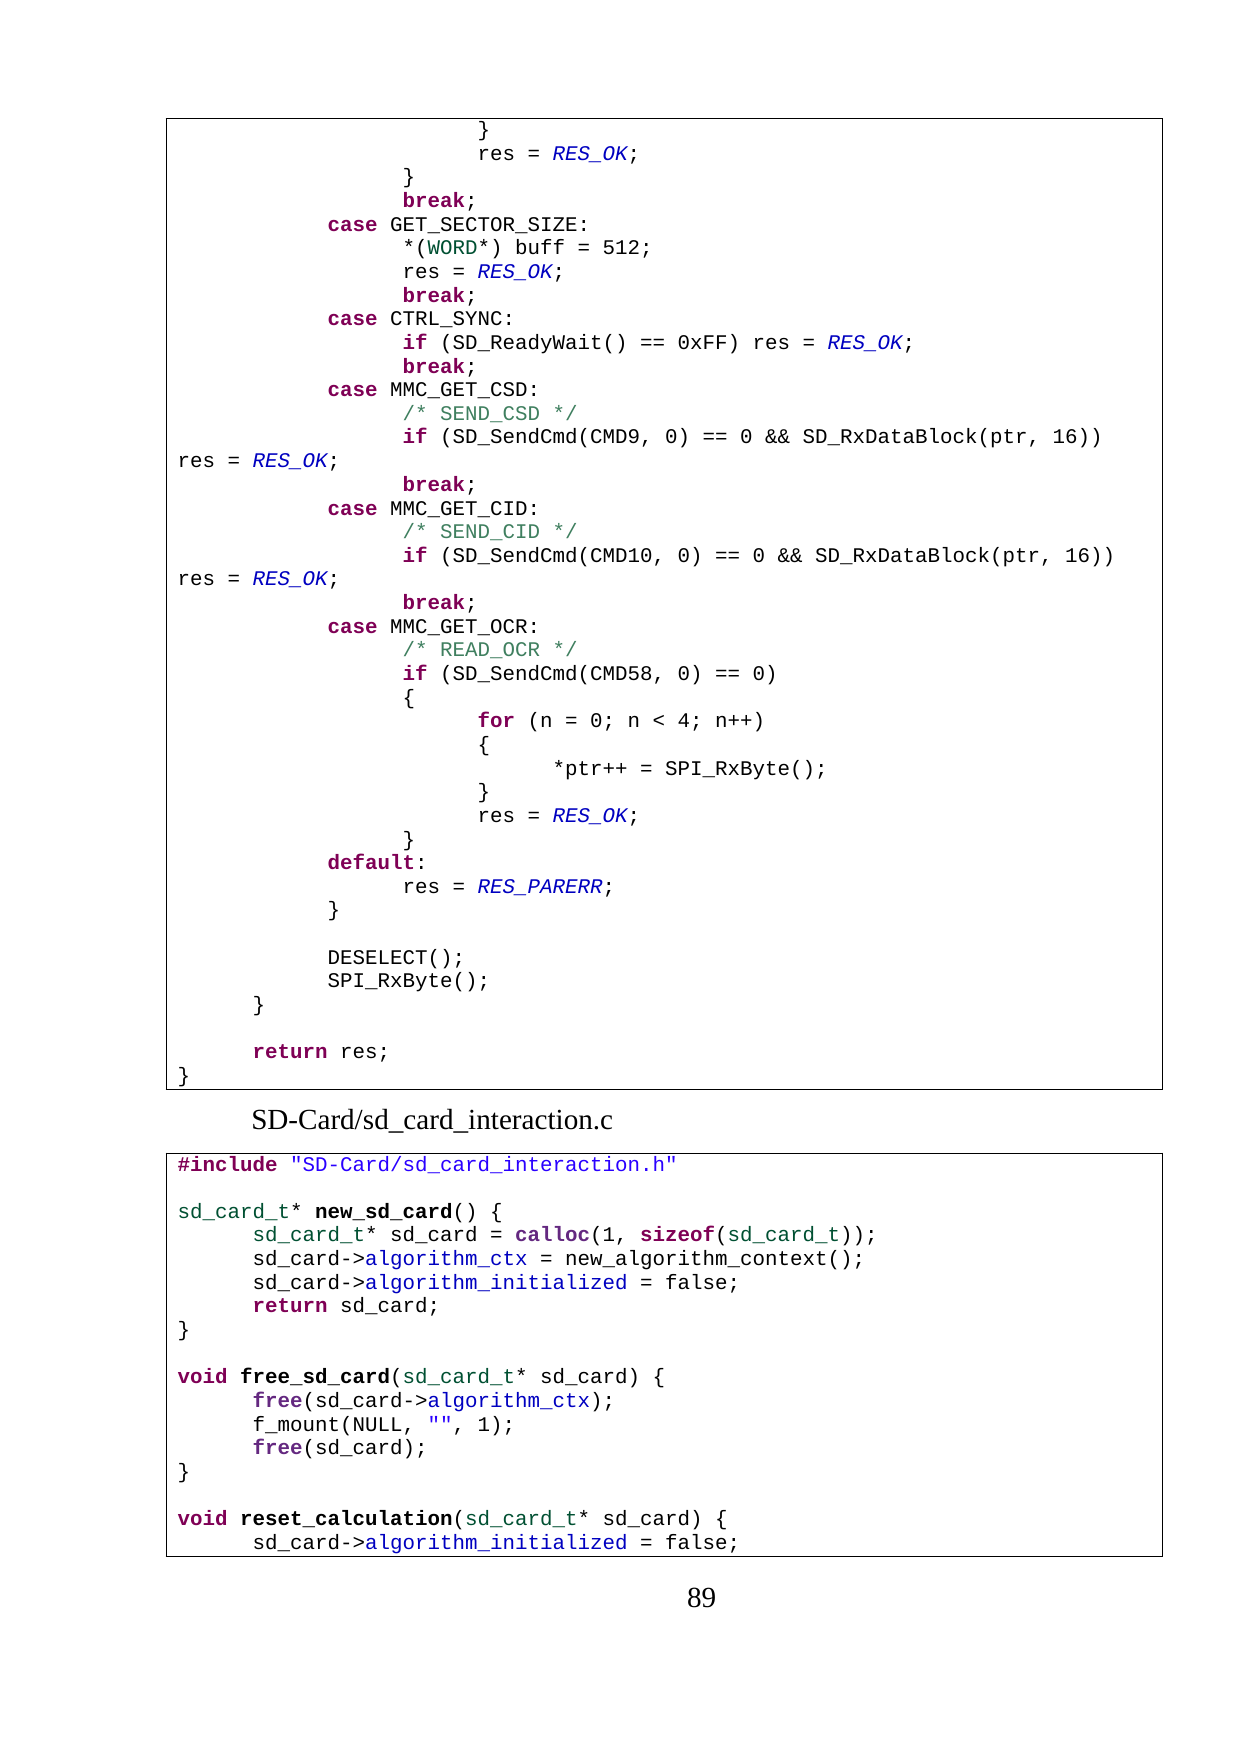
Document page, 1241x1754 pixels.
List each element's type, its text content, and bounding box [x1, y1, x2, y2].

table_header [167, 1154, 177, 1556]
text SD-Card/sd_card_interaction.c [177, 1102, 1152, 1136]
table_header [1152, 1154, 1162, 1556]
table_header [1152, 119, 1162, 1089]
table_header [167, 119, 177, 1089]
